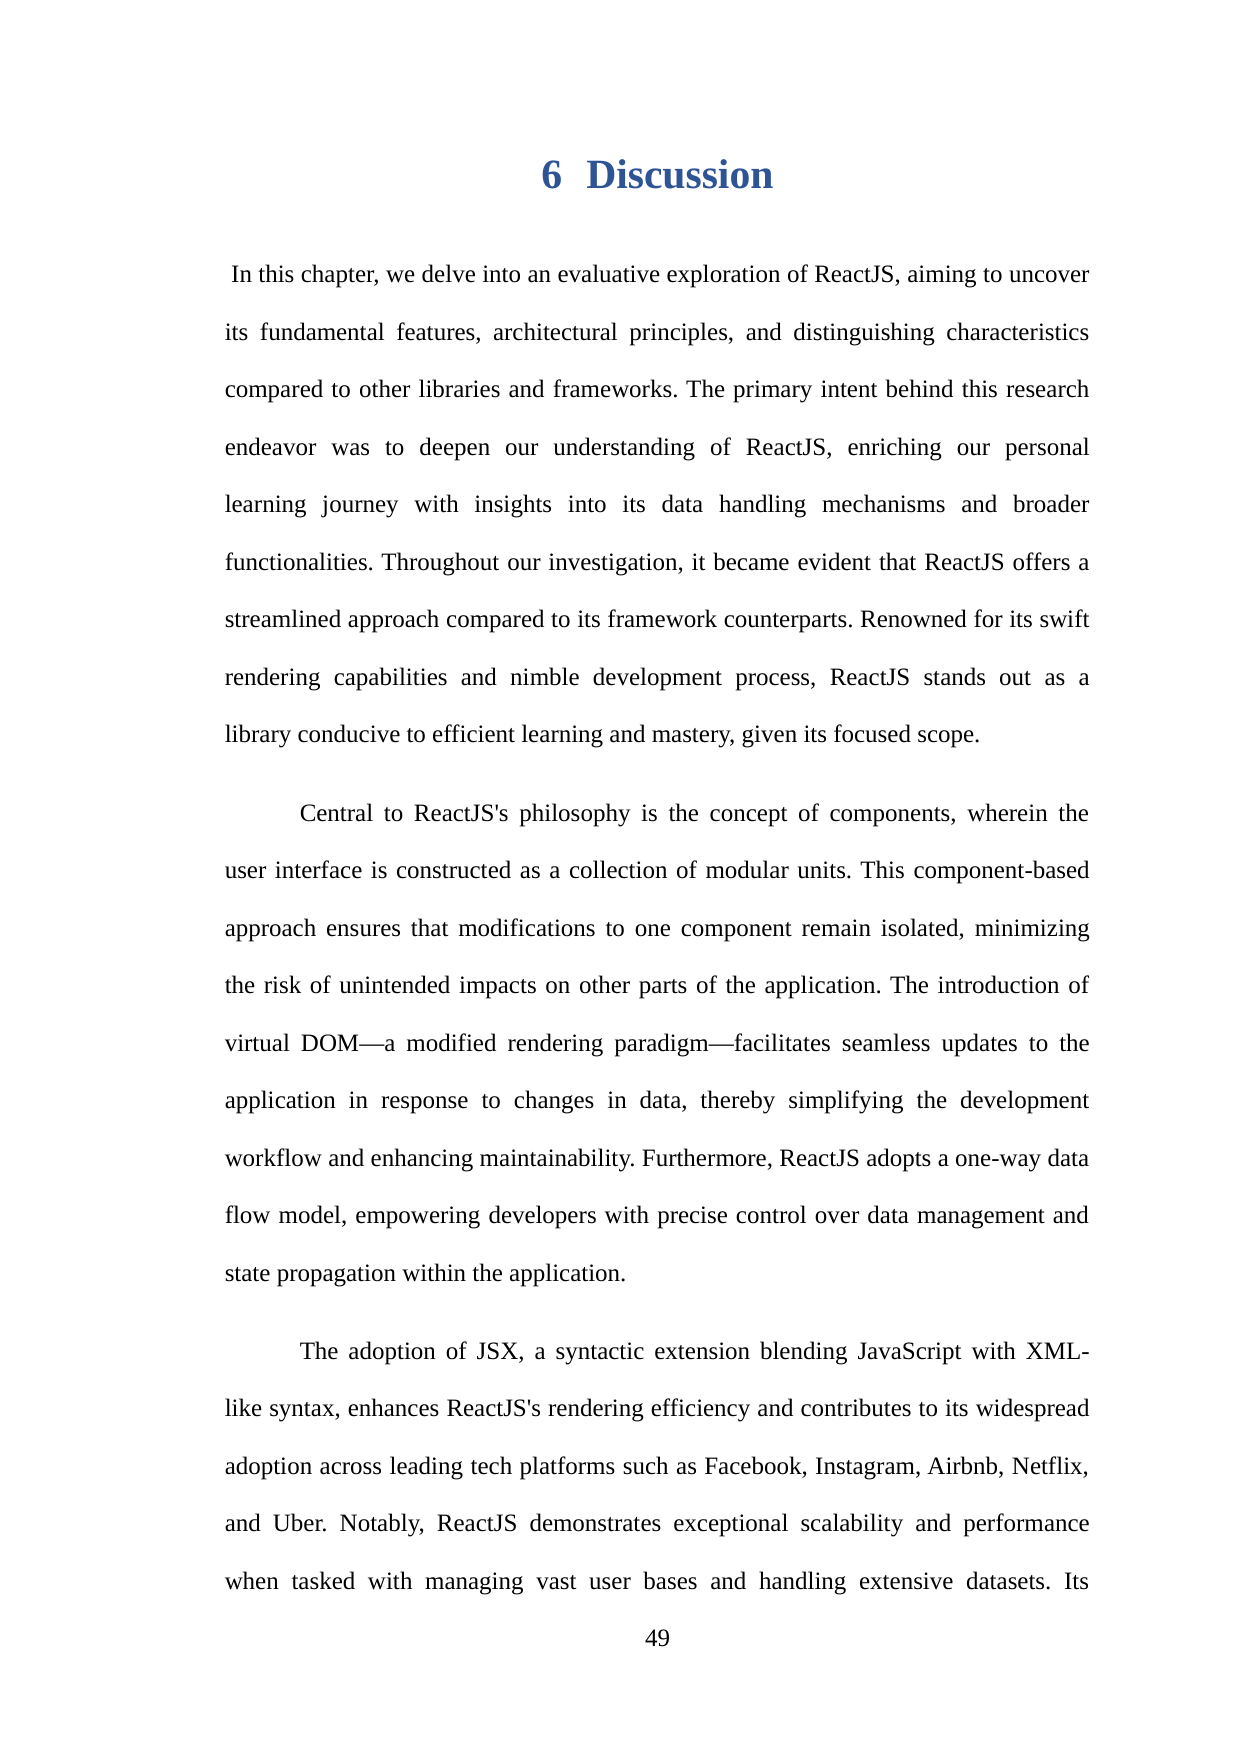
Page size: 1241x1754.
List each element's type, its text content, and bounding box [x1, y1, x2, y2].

subtitle Discussion [224, 150, 1090, 198]
text In this chapter, we delve into an evaluative exploration of ReactJS, aiming to uncover its fundamental features, architectural principles, and distinguishing characteristics compared to other libraries and frameworks. The primary intent behind this research endeavor was to deepen our understanding of ReactJS, enriching our personal learning journey with insights into its data handling mechanisms and broader functionalities. Throughout our investigation, it became evident that ReactJS offers a streamlined approach compared to its framework counterparts. Renowned for its swift rendering capabilities and nimble development process, ReactJS stands out as a library conducive to efficient learning and mastery, given its focused scope. [224, 259, 1090, 748]
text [224, 1336, 1090, 1595]
text Central to ReactJS's philosophy is the concept of components, wherein the user interface is constructed as a collection of modular units. This component-based approach ensures that modifications to one component remain isolated, minimizing the risk of unintended impacts on other parts of the application. The introduction of virtual DOM—a modified rendering paradigm—facilitates seamless updates to the application in response to changes in data, thereby simplifying the development workflow and enhancing maintainability. Furthermore, ReactJS adopts a one-way data flow model, empowering developers with precise control over data management and state propagation within the application. [224, 798, 1090, 1286]
